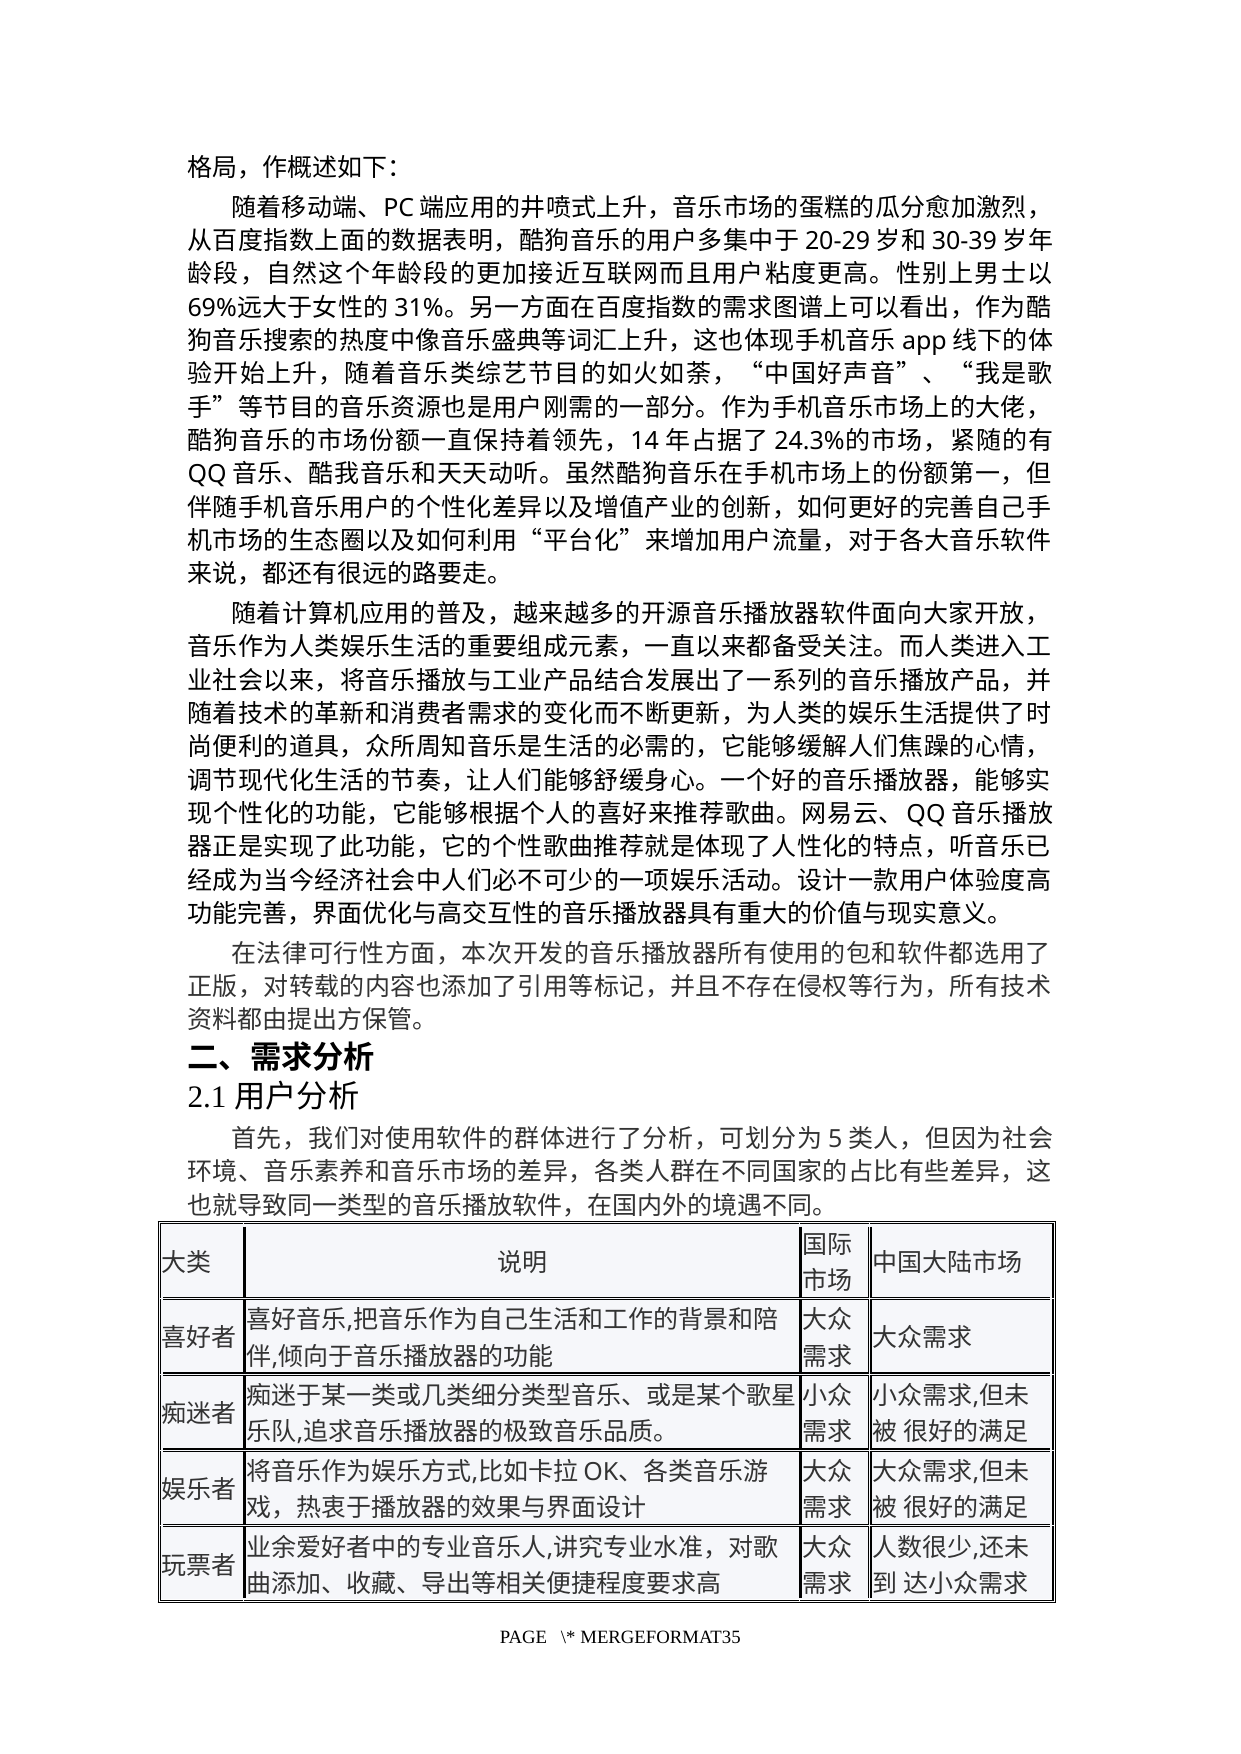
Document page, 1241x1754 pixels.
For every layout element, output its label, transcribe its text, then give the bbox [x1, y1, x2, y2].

text 随着计算机应用的普及，越来越多的开源音乐播放器软件面向大家开放，音乐作为人类娱乐生活的重要组成元素，一直以来都备受关注。而人类进入工业社会以来，将音乐播放与工业产品结合发展出了一系列的音乐播放产品，并随着技术的革新和消费者需求的变化而不断更新，为人类的娱乐生活提供了时尚便利的道具，众所周知音乐是生活的必需的，它能够缓解人们焦躁的心情，调节现代化生活的节奏，让人们能够舒缓身心。一个好的音乐播放器，能够实现个性化的功能，它能够根据个人的喜好来推荐歌曲。网易云、QQ音乐播放器正是实现了此功能，它的个性歌曲推荐就是体现了人性化的特点，听音乐已经成为当今经济社会中人们必不可少的一项娱乐活动。设计一款用户体验度高，功能完善，界面优化与高交互性的音乐播放器具有重大的价值与现实意义。 [187, 596, 1053, 929]
list 需求分析 [187, 1042, 1053, 1075]
text 首先，我们对使用软件的群体进行了分析，可划分为5类人，但因为社会环境、音乐素养和音乐市场的差异，各类人群在不同国家的占比有些差异，这也就导致同一类型的音乐播放软件，在国内外的境遇不同。 [187, 1121, 1053, 1221]
table_cell 大众需求 [870, 1297, 1054, 1372]
table_header 国际市场 [800, 1222, 870, 1297]
table_cell 将音乐作为娱乐方式,比如卡拉OK、各类音乐游戏，热衷于播放器的效果与界面设计 [246, 1452, 799, 1524]
table_cell 喜好音乐,把音乐作为自己生活和工作的背景和陪伴,倾向于音乐播放器的功能 [246, 1300, 799, 1372]
table_cell 人数很少,还未到 达小众需求 [870, 1524, 1054, 1599]
table_header 大类 [159, 1222, 244, 1297]
table_header 说明 [244, 1222, 800, 1297]
table_cell 小众需求 [802, 1376, 868, 1448]
table_cell 喜好者 [159, 1297, 244, 1372]
table_header 中国大陆市场 [870, 1224, 1052, 1297]
table_cell 大众需求 [800, 1524, 870, 1599]
table_cell 小众需求,但未被 很好的满足 [872, 1372, 1053, 1448]
table_cell 玩票者 [159, 1524, 244, 1599]
table_cell 大众需求,但未被 很好的满足 [872, 1448, 1053, 1524]
table_cell 痴迷于某一类或几类细分类型音乐、或是某个歌星乐队,追求音乐播放器的极致音乐品质。 [246, 1376, 799, 1448]
table_cell 业余爱好者中的专业音乐人,讲究专业水准，对歌曲添加、收藏、导出等相关便捷程度要求高 [244, 1527, 800, 1599]
table_cell 大众需求 [802, 1452, 868, 1524]
text 在法律可行性方面，本次开发的音乐播放器所有使用的包和软件都选用了正版，对转载的内容也添加了引用等标记，并且不存在侵权等行为，所有技术资料都由提出方保管。 [187, 935, 1053, 1035]
table_cell 娱乐者 [161, 1448, 243, 1524]
text 随着移动端、PC端应用的井喷式上升，音乐市场的蛋糕的瓜分愈加激烈，从百度指数上面的数据表明，酷狗音乐的用户多集中于20-29岁和30-39岁年龄段，自然这个年龄段的更加接近互联网而且用户粘度更高。性别上男士以69%远大于女性的31%。另一方面在百度指数的需求图谱上可以看出，作为酷狗音乐搜索的热度中像音乐盛典等词汇上升，这也体现手机音乐app线下的体验开始上升，随着音乐类综艺节目的如火如荼，“中国好声音”、“我是歌手”等节目的音乐资源也是用户刚需的一部分。作为手机音乐市场上的大佬，酷狗音乐的市场份额一直保持着领先，14年占据了24.3%的市场，紧随的有QQ音乐、酷我音乐和天天动听。虽然酷狗音乐在手机市场上的份额第一，但伴随手机音乐用户的个性化差异以及增值产业的创新，如何更好的完善自己手机市场的生态圈以及如何利用“平台化”来增加用户流量，对于各大音乐软件来说，都还有很远的路要走。 [187, 189, 1053, 589]
table_cell 大众需求 [802, 1300, 868, 1372]
text 2.1 用户分析 [187, 1081, 1053, 1114]
table_cell 痴迷者 [161, 1372, 243, 1448]
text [187, 150, 1053, 183]
